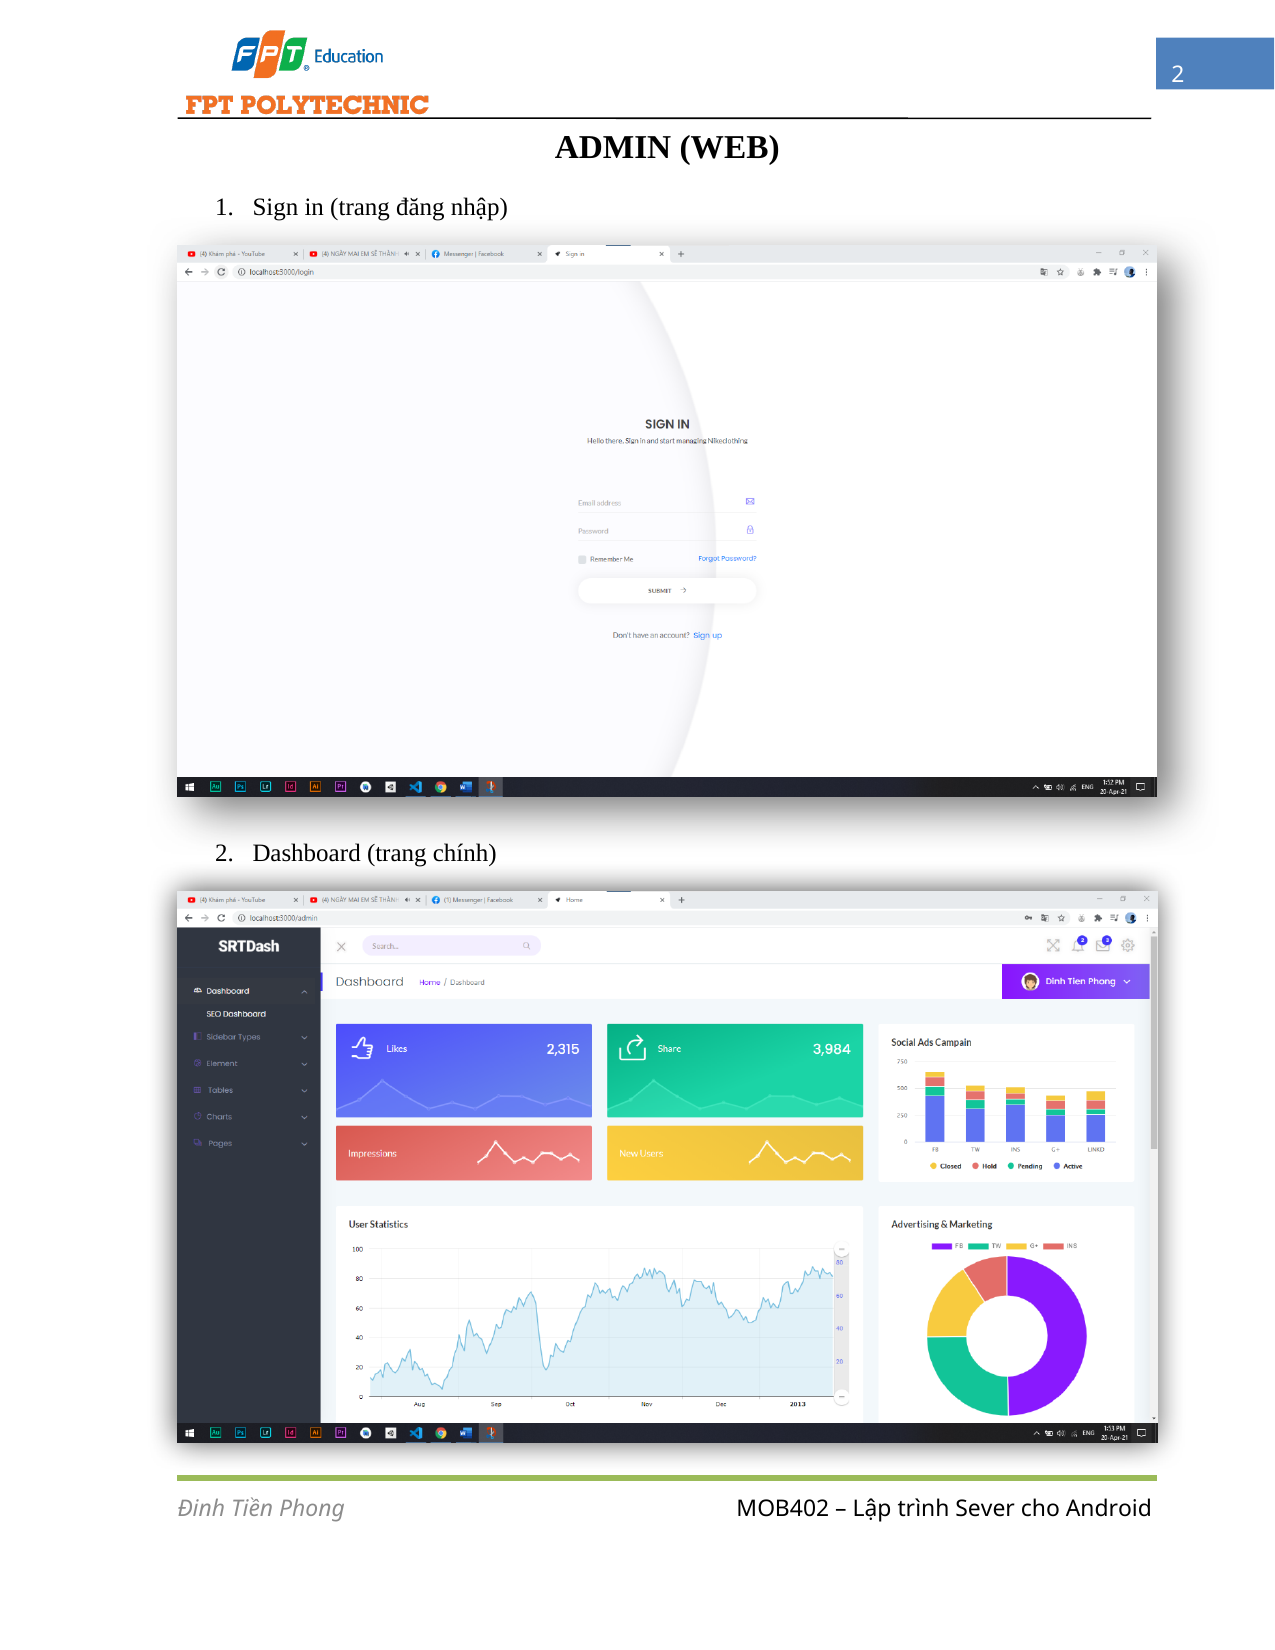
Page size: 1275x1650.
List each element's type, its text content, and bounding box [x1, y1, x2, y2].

picture [177, 891, 1158, 1443]
list Sign in (trang đăng nhập) [215, 192, 1157, 221]
text ADMIN (WEB) [177, 127, 1157, 165]
picture [177, 245, 1157, 797]
list Dashboard (trang chính) [215, 838, 1157, 867]
picture [177, 22, 437, 122]
